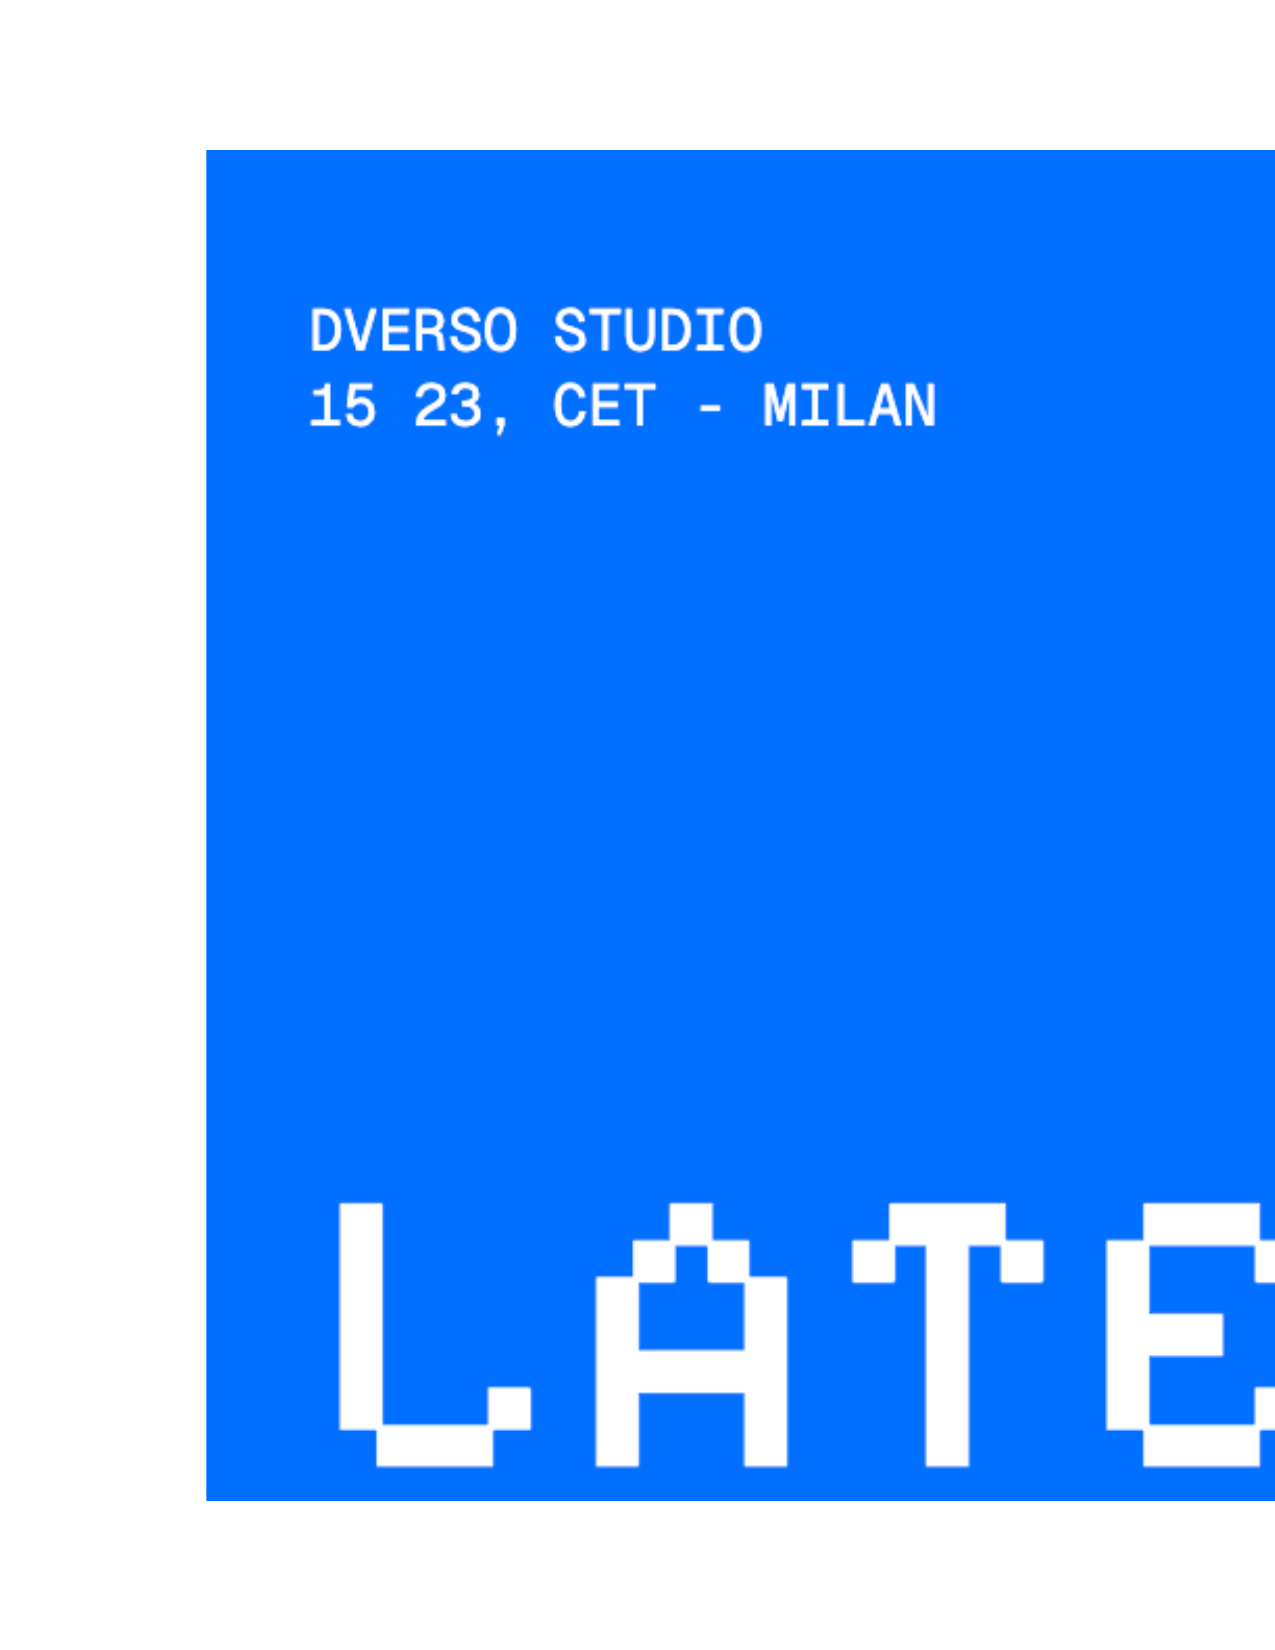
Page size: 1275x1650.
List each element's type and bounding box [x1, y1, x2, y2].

picture [206, 150, 1275, 1501]
